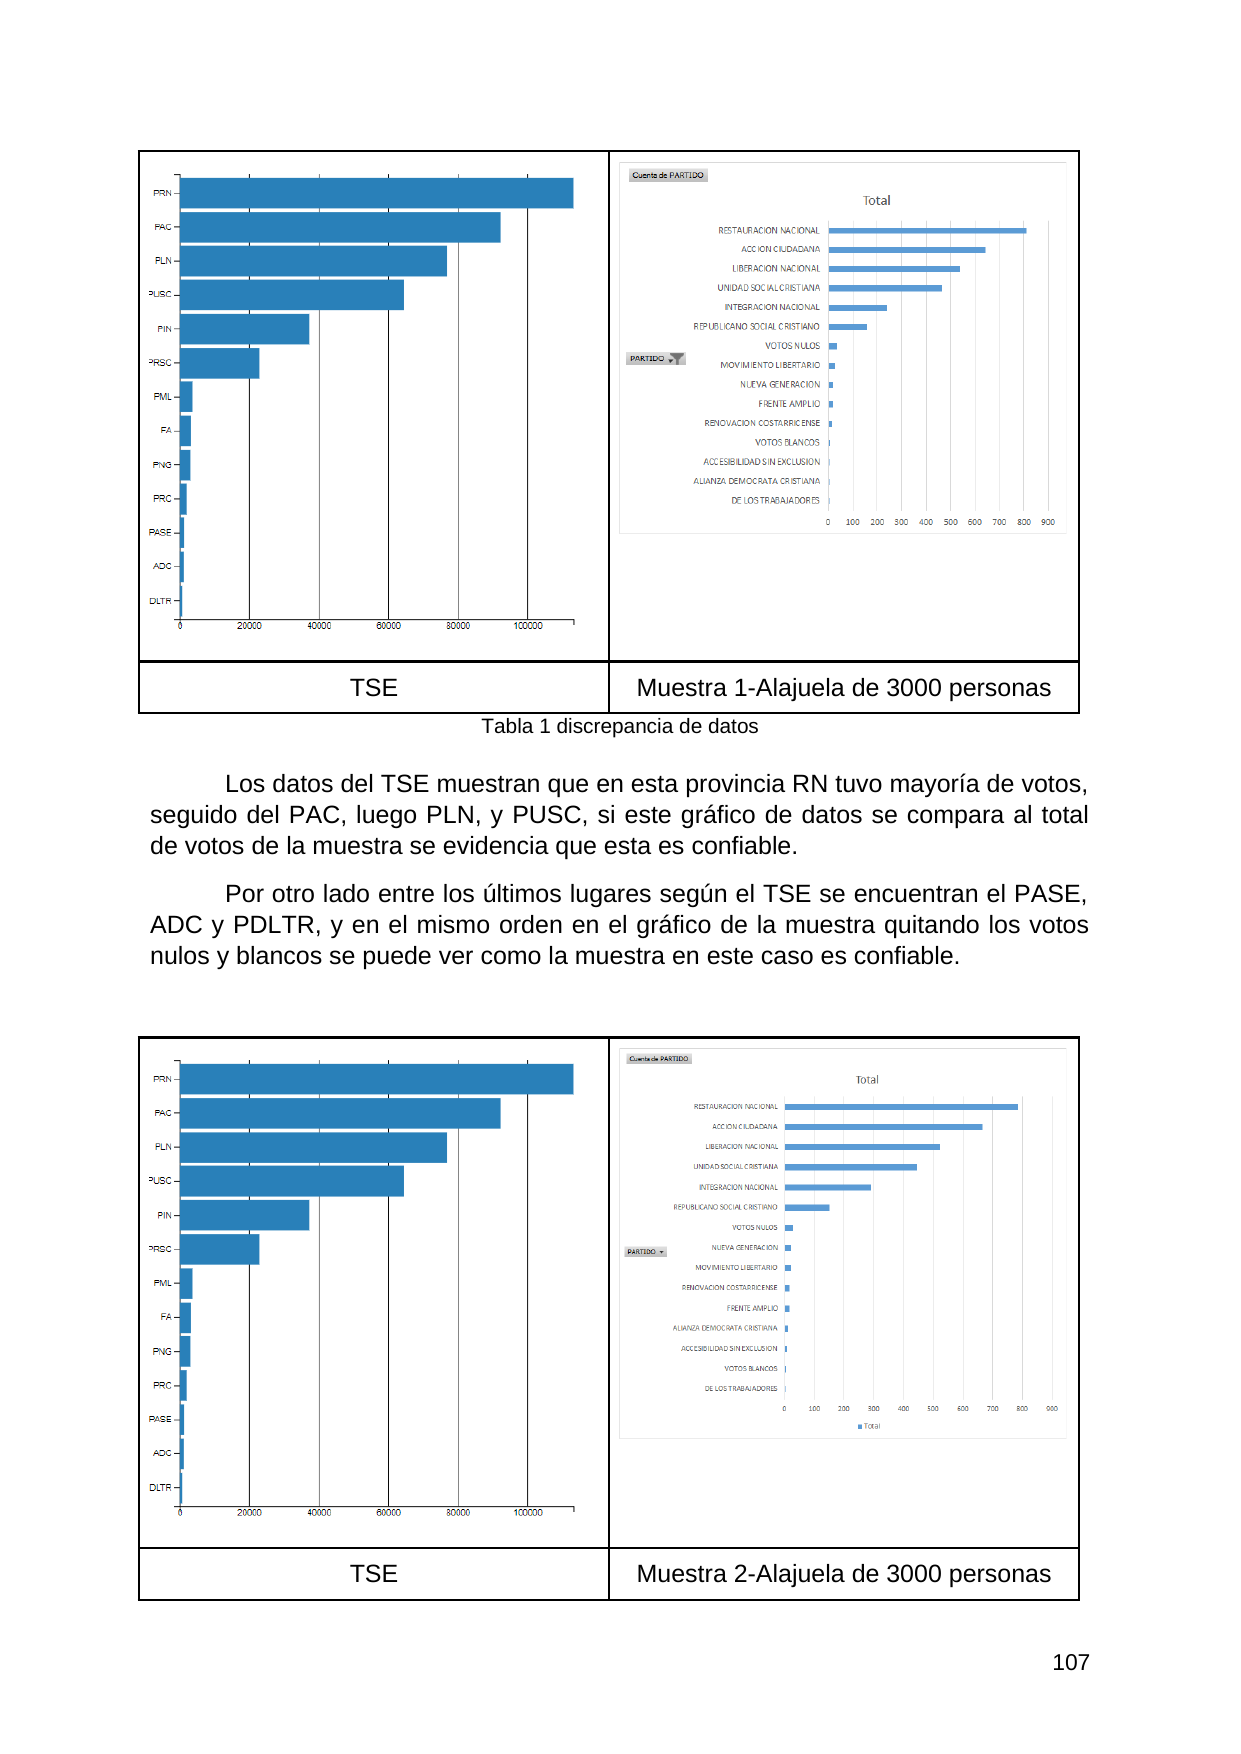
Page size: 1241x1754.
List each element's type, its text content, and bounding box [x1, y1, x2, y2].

table_cell Muestra 2-Alajuela de 3000 personas [610, 1549, 1078, 1598]
picture [149, 1048, 597, 1537]
table_header [140, 152, 608, 660]
picture [149, 162, 597, 650]
table_header [610, 152, 1078, 660]
table_cell TSE [140, 1549, 608, 1598]
text Los datos del TSE muestran que en esta provincia RN tuvo mayoría de votos, seguido del PAC, luego PLN, y PUSC, si este gráfico de datos se compara al total de votos de la muestra se evidencia que esta es confiable. [150, 769, 1090, 860]
text Por otro lado entre los últimos lugares según el TSE se encuentran el PASE, ADC y PDLTR, y en el mismo orden en el gráfico de la muestra quitando los votos nulos y blancos se puede ver como la muestra en este caso es confiable. [150, 879, 1090, 970]
table_header [610, 1039, 1078, 1547]
picture [619, 1048, 1067, 1439]
table_header [140, 1039, 608, 1547]
table_cell Muestra 1-Alajuela de 3000 personas [610, 663, 1078, 712]
text Tabla 1 discrepancia de datos [150, 714, 1090, 738]
table_cell TSE [140, 663, 608, 712]
picture [619, 162, 1067, 534]
